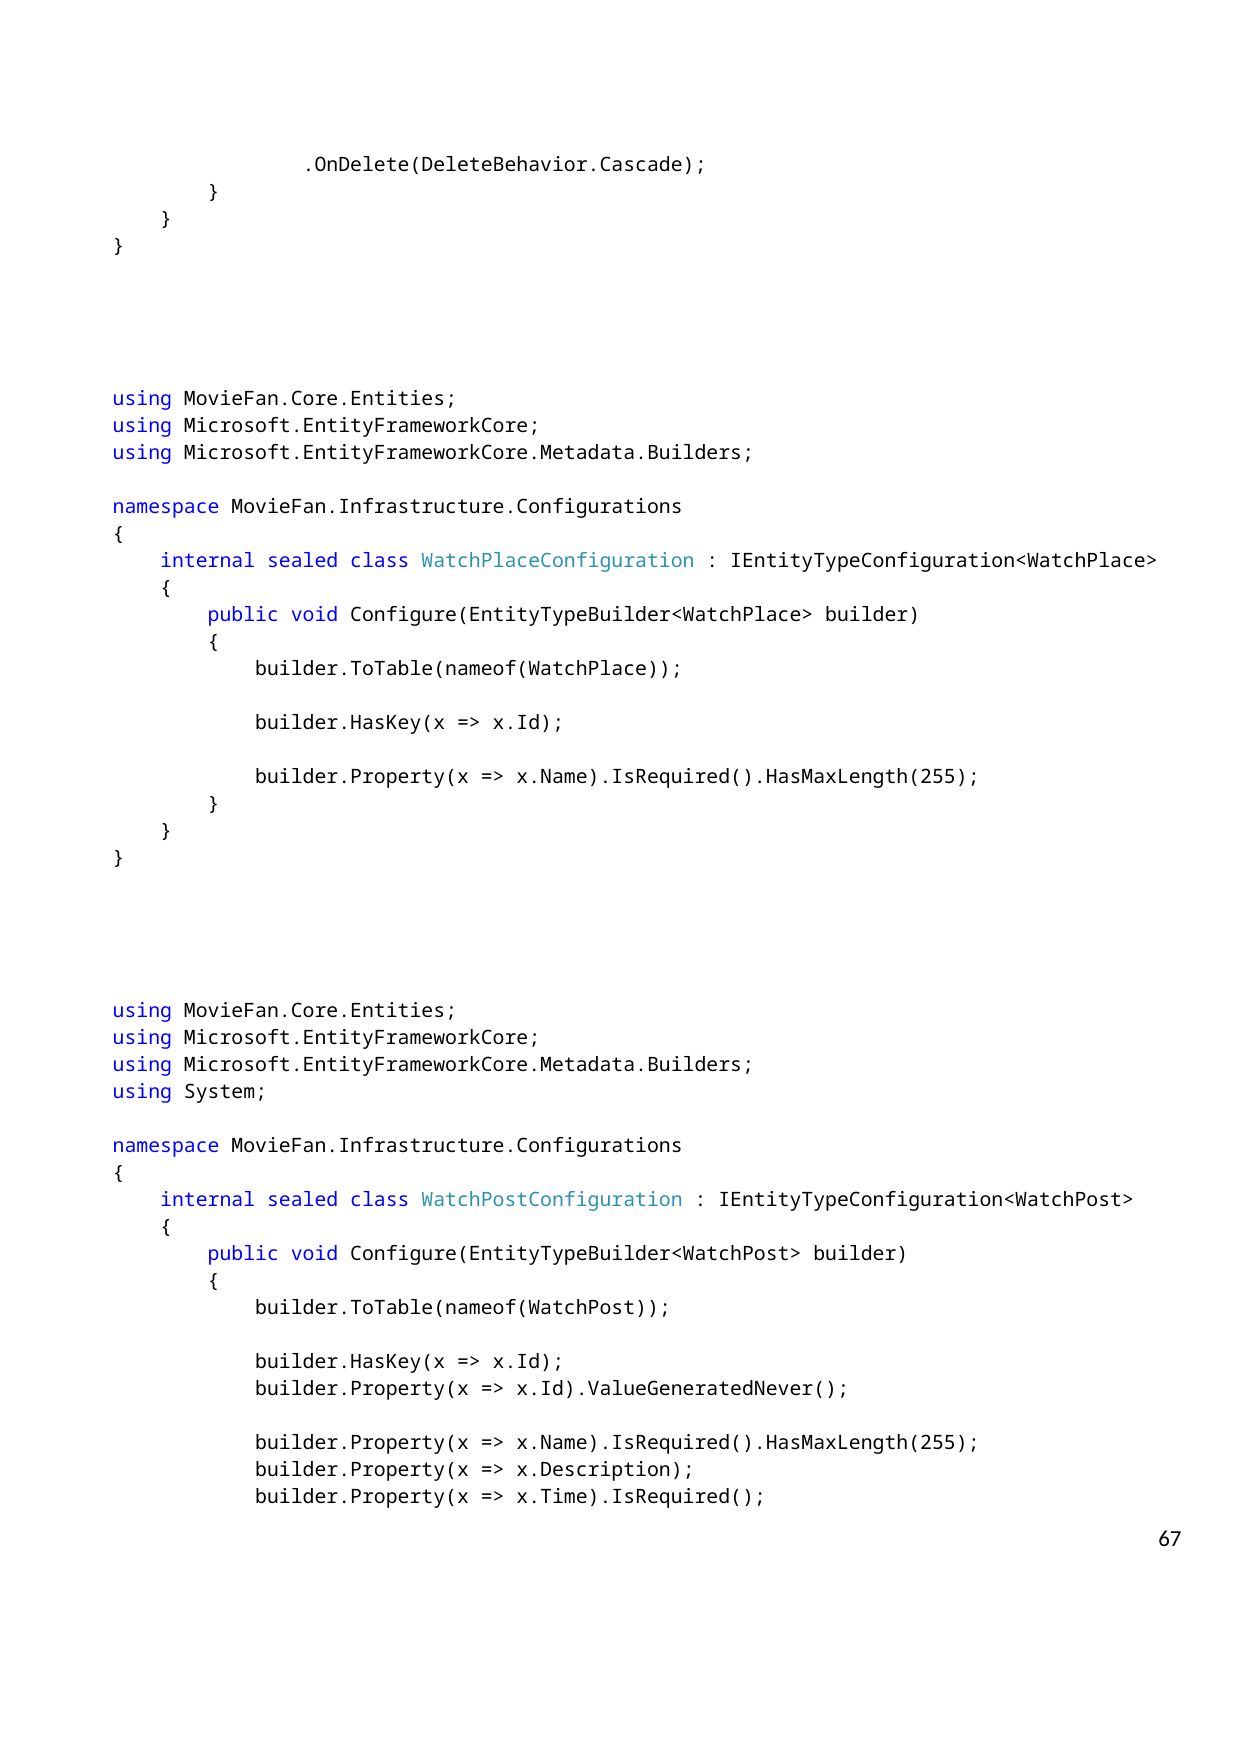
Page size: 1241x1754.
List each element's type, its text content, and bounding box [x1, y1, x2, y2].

text builder.HasKey(x => x.Id); [112, 708, 1181, 735]
text using Microsoft.EntityFrameworkCore; [112, 1024, 1181, 1051]
text } [112, 843, 1181, 870]
text } [112, 789, 1181, 816]
text .OnDelete(DeleteBehavior.Cascade); [112, 150, 1181, 177]
text using Microsoft.EntityFrameworkCore.Metadata.Builders; [112, 438, 1181, 465]
text using MovieFan.Core.Entities; [112, 997, 1181, 1024]
text using Microsoft.EntityFrameworkCore; [112, 411, 1181, 438]
text builder.ToTable(nameof(WatchPost)); [112, 1293, 1181, 1320]
text builder.HasKey(x => x.Id); [112, 1347, 1181, 1374]
text } [112, 177, 1181, 204]
text { [112, 573, 1181, 600]
text } [112, 204, 1181, 231]
text builder.Property(x => x.Name).IsRequired().HasMaxLength(255); [112, 1428, 1181, 1455]
text { [112, 1266, 1181, 1293]
text builder.Property(x => x.Name).IsRequired().HasMaxLength(255); [112, 762, 1181, 789]
text builder.ToTable(nameof(WatchPlace)); [112, 654, 1181, 681]
text { [112, 519, 1181, 546]
text builder.Property(x => x.Id).ValueGeneratedNever(); [112, 1374, 1181, 1401]
text namespace MovieFan.Infrastructure.Configurations [112, 1132, 1181, 1158]
text } [112, 816, 1181, 843]
text using MovieFan.Core.Entities; [112, 384, 1181, 411]
text namespace MovieFan.Infrastructure.Configurations [112, 492, 1181, 519]
text using System; [112, 1078, 1181, 1104]
text { [112, 1212, 1181, 1239]
text public void Configure(EntityTypeBuilder<WatchPlace> builder) [112, 600, 1181, 627]
text using Microsoft.EntityFrameworkCore.Metadata.Builders; [112, 1051, 1181, 1078]
text { [112, 1158, 1181, 1186]
text { [112, 627, 1181, 654]
text public void Configure(EntityTypeBuilder<WatchPost> builder) [112, 1239, 1181, 1266]
text internal sealed class WatchPlaceConfiguration : IEntityTypeConfiguration<WatchPlace> [112, 546, 1181, 573]
text builder.Property(x => x.Description); [112, 1455, 1181, 1482]
text } [112, 231, 1181, 258]
text builder.Property(x => x.Time).IsRequired(); [112, 1482, 1181, 1509]
text internal sealed class WatchPostConfiguration : IEntityTypeConfiguration<WatchPost> [112, 1186, 1181, 1212]
